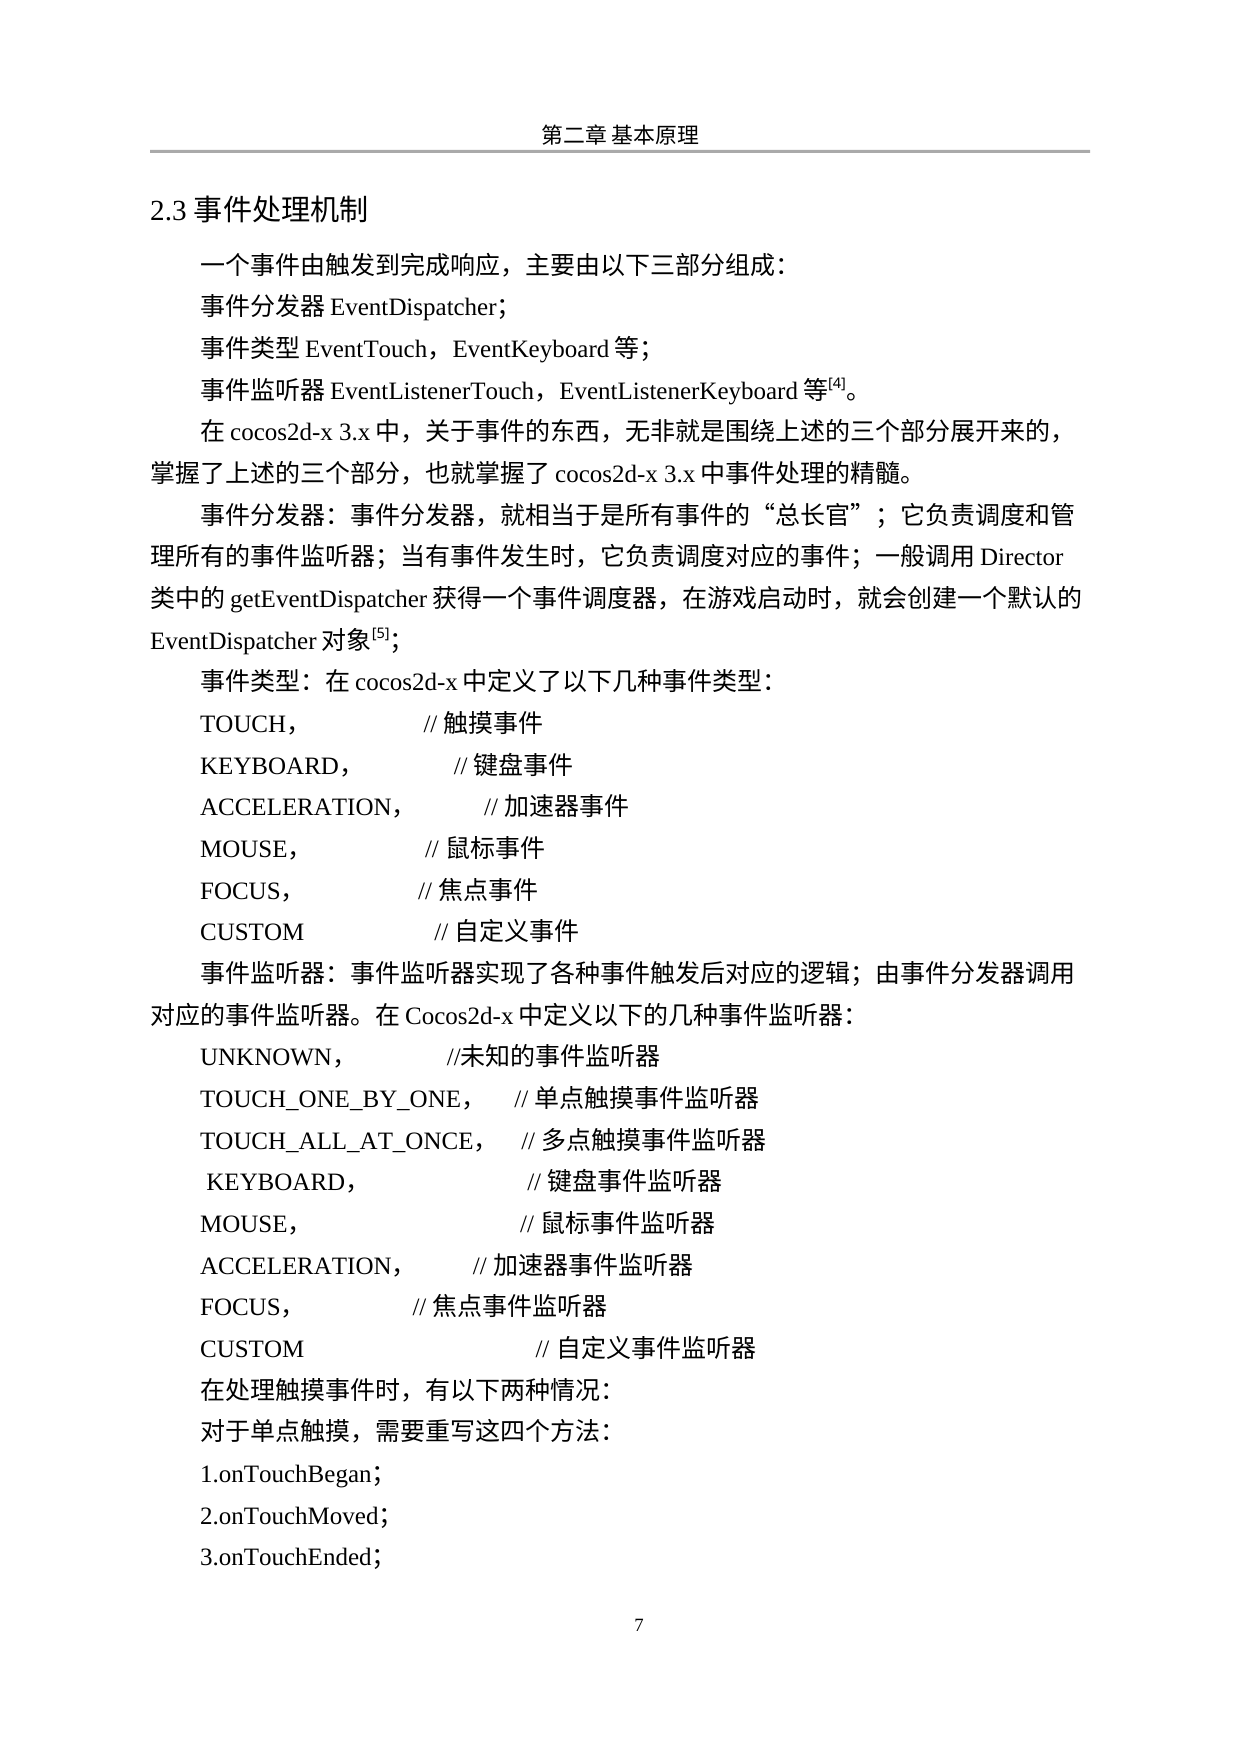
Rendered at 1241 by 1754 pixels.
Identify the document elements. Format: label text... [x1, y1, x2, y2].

text MOUSE， // 鼠标事件监听器 [150, 1199, 1090, 1241]
text 对于单点触摸，需要重写这四个方法： [150, 1407, 1090, 1449]
text 3.onTouchEnded； [150, 1532, 1090, 1574]
text CUSTOM // 自定义事件监听器 [150, 1324, 1090, 1366]
text TOUCH_ONE_BY_ONE， // 单点触摸事件监听器 [150, 1074, 1090, 1116]
text ACCELERATION， // 加速器事件监听器 [150, 1241, 1090, 1282]
text CUSTOM // 自定义事件 [150, 907, 1090, 949]
text 在处理触摸事件时，有以下两种情况： [150, 1366, 1090, 1407]
text 2.3 事件处理机制 [150, 186, 1090, 228]
text FOCUS， // 焦点事件 [150, 866, 1090, 907]
text 事件监听器EventListenerTouch，EventListenerKeyboard等[4]。 [150, 366, 1090, 407]
text TOUCH， // 触摸事件 [150, 699, 1090, 741]
text 在cocos2d-x 3.x中，关于事件的东西，无非就是围绕上述的三个部分展开来的，掌握了上述的三个部分，也就掌握了cocos2d-x 3.x中事件处理的精髓。 [150, 407, 1090, 491]
text ACCELERATION， // 加速器事件 [150, 782, 1090, 824]
text UNKNOWN， //未知的事件监听器 [150, 1032, 1090, 1074]
text 事件分发器：事件分发器，就相当于是所有事件的“总长官”；它负责调度和管理所有的事件监听器；当有事件发生时，它负责调度对应的事件；一般调用Director类中的getEventDispatcher获得一个事件调度器，在游戏启动时，就会创建一个默认的EventDispatcher对象[5]； [150, 491, 1090, 657]
text MOUSE， // 鼠标事件 [150, 824, 1090, 866]
text 事件分发器EventDispatcher； [150, 282, 1090, 324]
text TOUCH_ALL_AT_ONCE， // 多点触摸事件监听器 [150, 1116, 1090, 1157]
text 2.onTouchMoved； [150, 1491, 1090, 1532]
text 1.onTouchBegan； [150, 1449, 1090, 1491]
text 一个事件由触发到完成响应，主要由以下三部分组成： [150, 241, 1090, 282]
text KEYBOARD， // 键盘事件 [150, 741, 1090, 782]
text 事件类型：在cocos2d-x中定义了以下几种事件类型： [150, 657, 1090, 699]
text 事件类型EventTouch，EventKeyboard等； [150, 324, 1090, 366]
text FOCUS， // 焦点事件监听器 [150, 1282, 1090, 1324]
text 事件监听器：事件监听器实现了各种事件触发后对应的逻辑；由事件分发器调用对应的事件监听器。在Cocos2d-x中定义以下的几种事件监听器： [150, 949, 1090, 1032]
text KEYBOARD， // 键盘事件监听器 [150, 1157, 1090, 1199]
